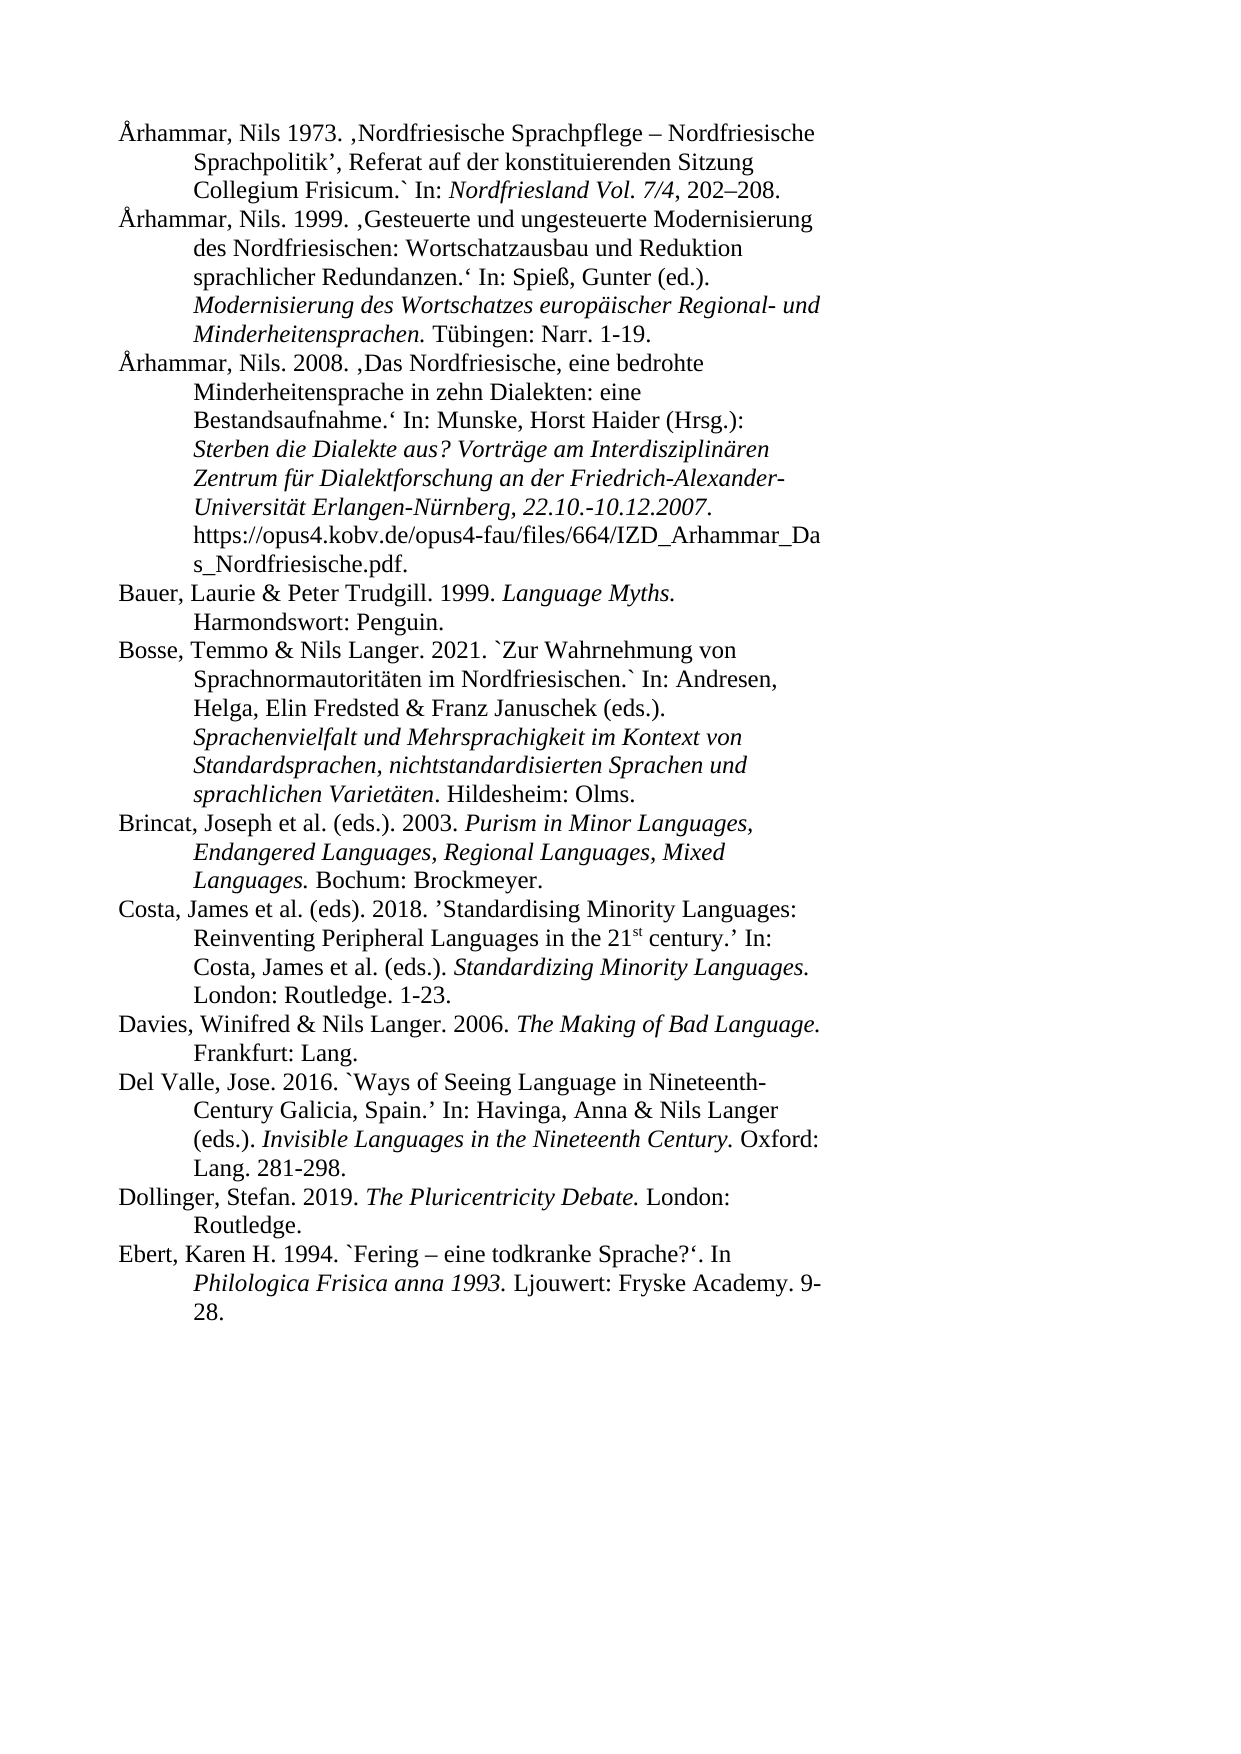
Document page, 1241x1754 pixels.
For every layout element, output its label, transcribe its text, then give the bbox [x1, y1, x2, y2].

text Århammar, Nils. 1999. ‚Gesteuerte und ungesteuerte Modernisierung des Nordfriesischen: Wortschatzausbau und Reduktion sprachlicher Redundanzen.‘ In: Spieß, Gunter (ed.). Modernisierung des Wortschatzes europäischer Regional- und Minderheitensprachen. Tübingen: Narr. 1-19. [118, 204, 827, 348]
text Århammar, Nils 1973. ‚Nordfriesische Sprachpflege – Nordfriesische Sprachpolitik’, Referat auf der konstituierenden Sitzung Collegium Frisicum.` In: Nordfriesland Vol. 7/4, 202–208. [118, 118, 827, 204]
text Davies, Winifred & Nils Langer. 2006. The Making of Bad Language. Frankfurt: Lang. [118, 1009, 827, 1067]
text Dollinger, Stefan. 2019. The Pluricentricity Debate. London: Routledge. [118, 1182, 827, 1239]
text Århammar, Nils. 2008. ‚Das Nordfriesische, eine bedrohte Minderheitensprache in zehn Dialekten: eine Bestandsaufnahme.‘ In: Munske, Horst Haider (Hrsg.): Sterben die Dialekte aus? Vorträge am Interdisziplinären Zentrum für Dialektforschung an der Friedrich-Alexander-Universität Erlangen-Nürnberg, 22.10.-10.12.2007. https://opus4.kobv.de/opus4-fau/files/664/IZD_Arhammar_Das_Nordfriesische.pdf. [118, 348, 827, 578]
text Brincat, Joseph et al. (eds.). 2003. Purism in Minor Languages, Endangered Languages, Regional Languages, Mixed Languages. Bochum: Brockmeyer. [118, 808, 827, 894]
text Del Valle, Jose. 2016. `Ways of Seeing Language in Nineteenth-Century Galicia, Spain.’ In: Havinga, Anna & Nils Langer (eds.). Invisible Languages in the Nineteenth Century. Oxford: Lang. 281-298. [118, 1067, 827, 1182]
text Ebert, Karen H. 1994. `Fering – eine todkranke Sprache?‘. In Philologica Frisica anna 1993. Ljouwert: Fryske Academy. 9-28. [118, 1239, 827, 1326]
text Costa, James et al. (eds). 2018. ’Standardising Minority Languages: Reinventing Peripheral Languages in the 21st century.’ In: Costa, James et al. (eds.). Standardizing Minority Languages. London: Routledge. 1-23. [118, 894, 827, 1009]
text Bauer, Laurie & Peter Trudgill. 1999. Language Myths. Harmondswort: Penguin. [118, 578, 827, 636]
text Bosse, Temmo & Nils Langer. 2021. `Zur Wahrnehmung von Sprachnormautoritäten im Nordfriesischen.` In: Andresen, Helga, Elin Fredsted & Franz Januschek (eds.). Sprachenvielfalt und Mehrsprachigkeit im Kontext von Standardsprachen, nichtstandardisierten Sprachen und sprachlichen Varietäten. Hildesheim: Olms. [118, 636, 827, 808]
